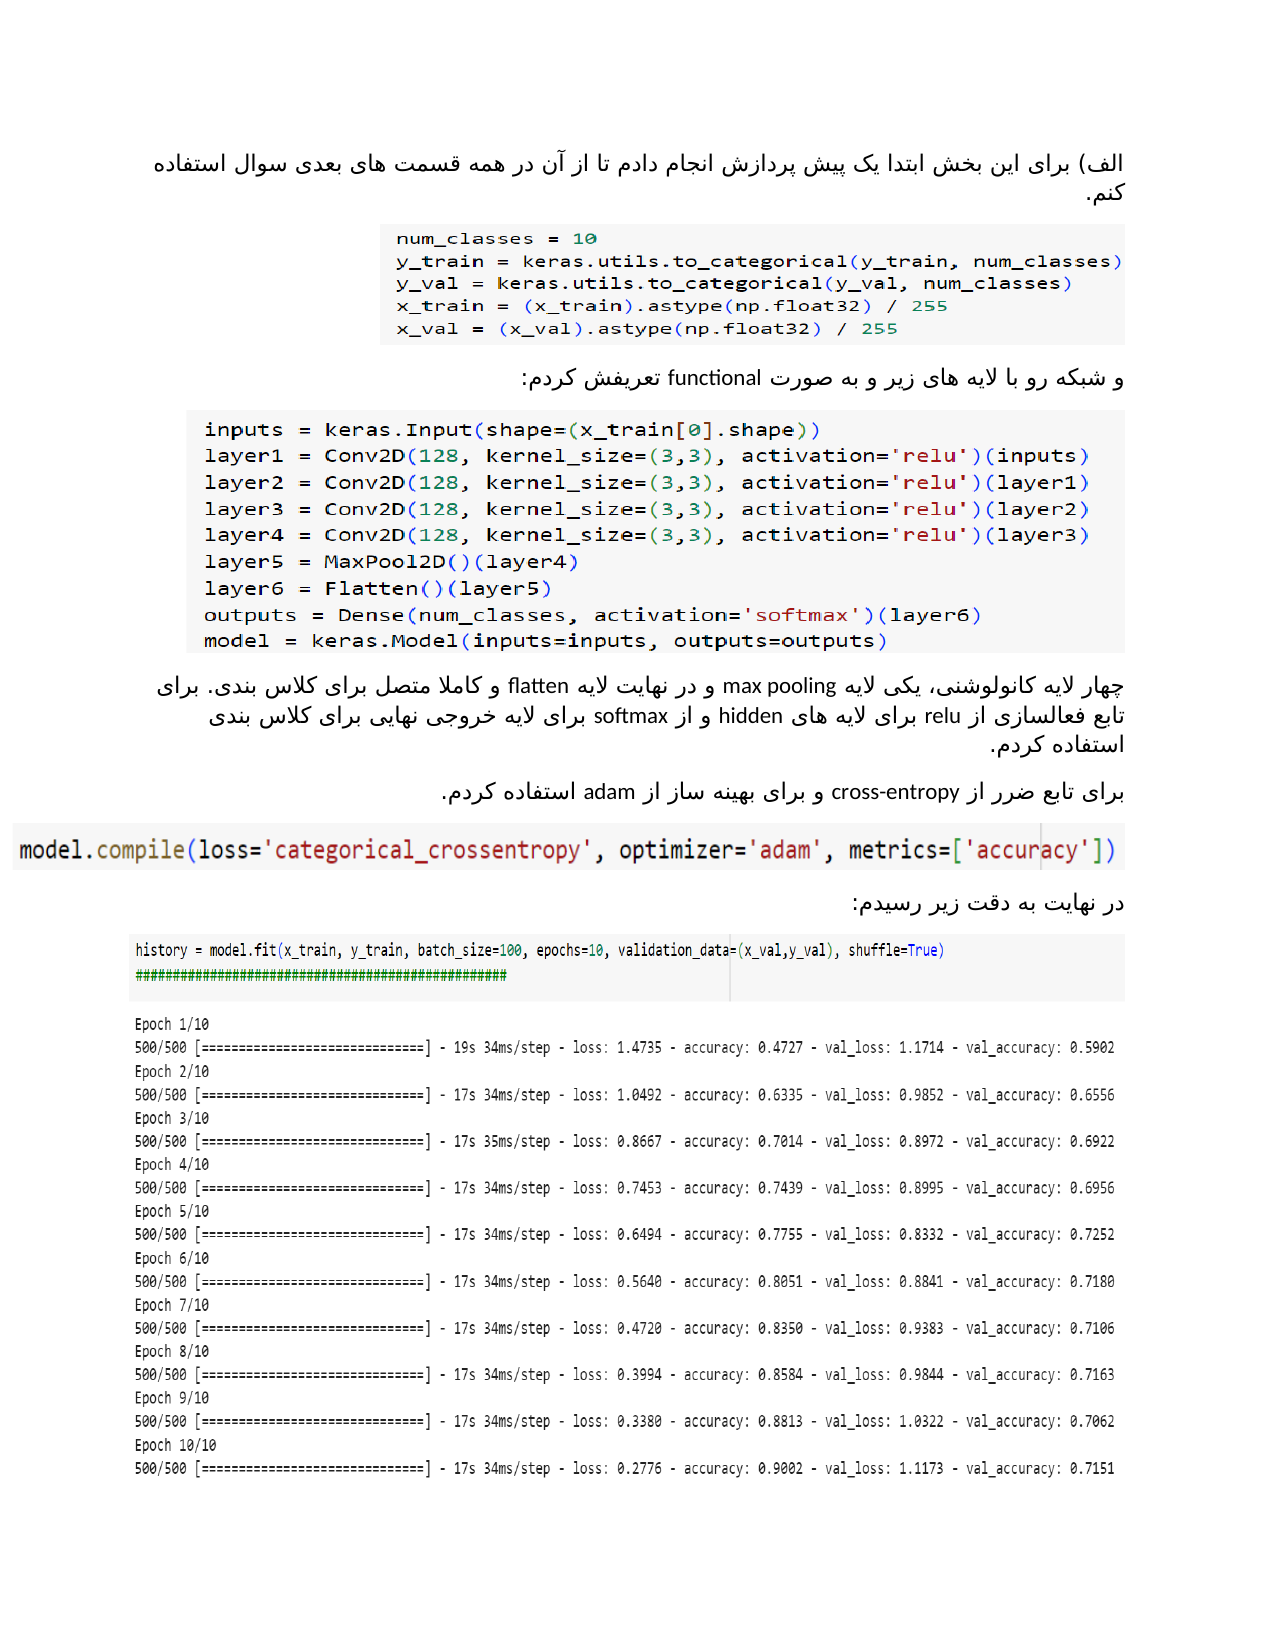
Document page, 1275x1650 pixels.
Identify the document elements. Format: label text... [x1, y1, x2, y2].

text چهار لایه کانولوشنی، یکی لایه max pooling و در نهایت لایه flatten و کاملا متصل برای کلاس بندی. برای تابع فعالسازی از relu برای لایه های hidden و از softmax برای لایه خروجی نهایی برای کلاس بندی استفاده کردم. [150, 671, 1125, 758]
picture [12, 823, 1125, 870]
picture [186, 410, 1125, 653]
text در نهایت به دقت زیر رسیدم: [150, 889, 1125, 916]
text برای تابع ضرر از cross-entropy و برای بهینه ساز از adam استفاده کردم. [150, 777, 1125, 805]
text الف) برای این بخش ابتدا یک پیش پردازش انجام دادم تا از آن در همه قسمت های بعدی سوال استفاده کنم. [150, 150, 1125, 205]
picture [380, 224, 1125, 345]
picture [129, 934, 1125, 1478]
text و شبکه رو با لایه های زیر و به صورت functional تعریفش کردم: [150, 363, 1125, 391]
